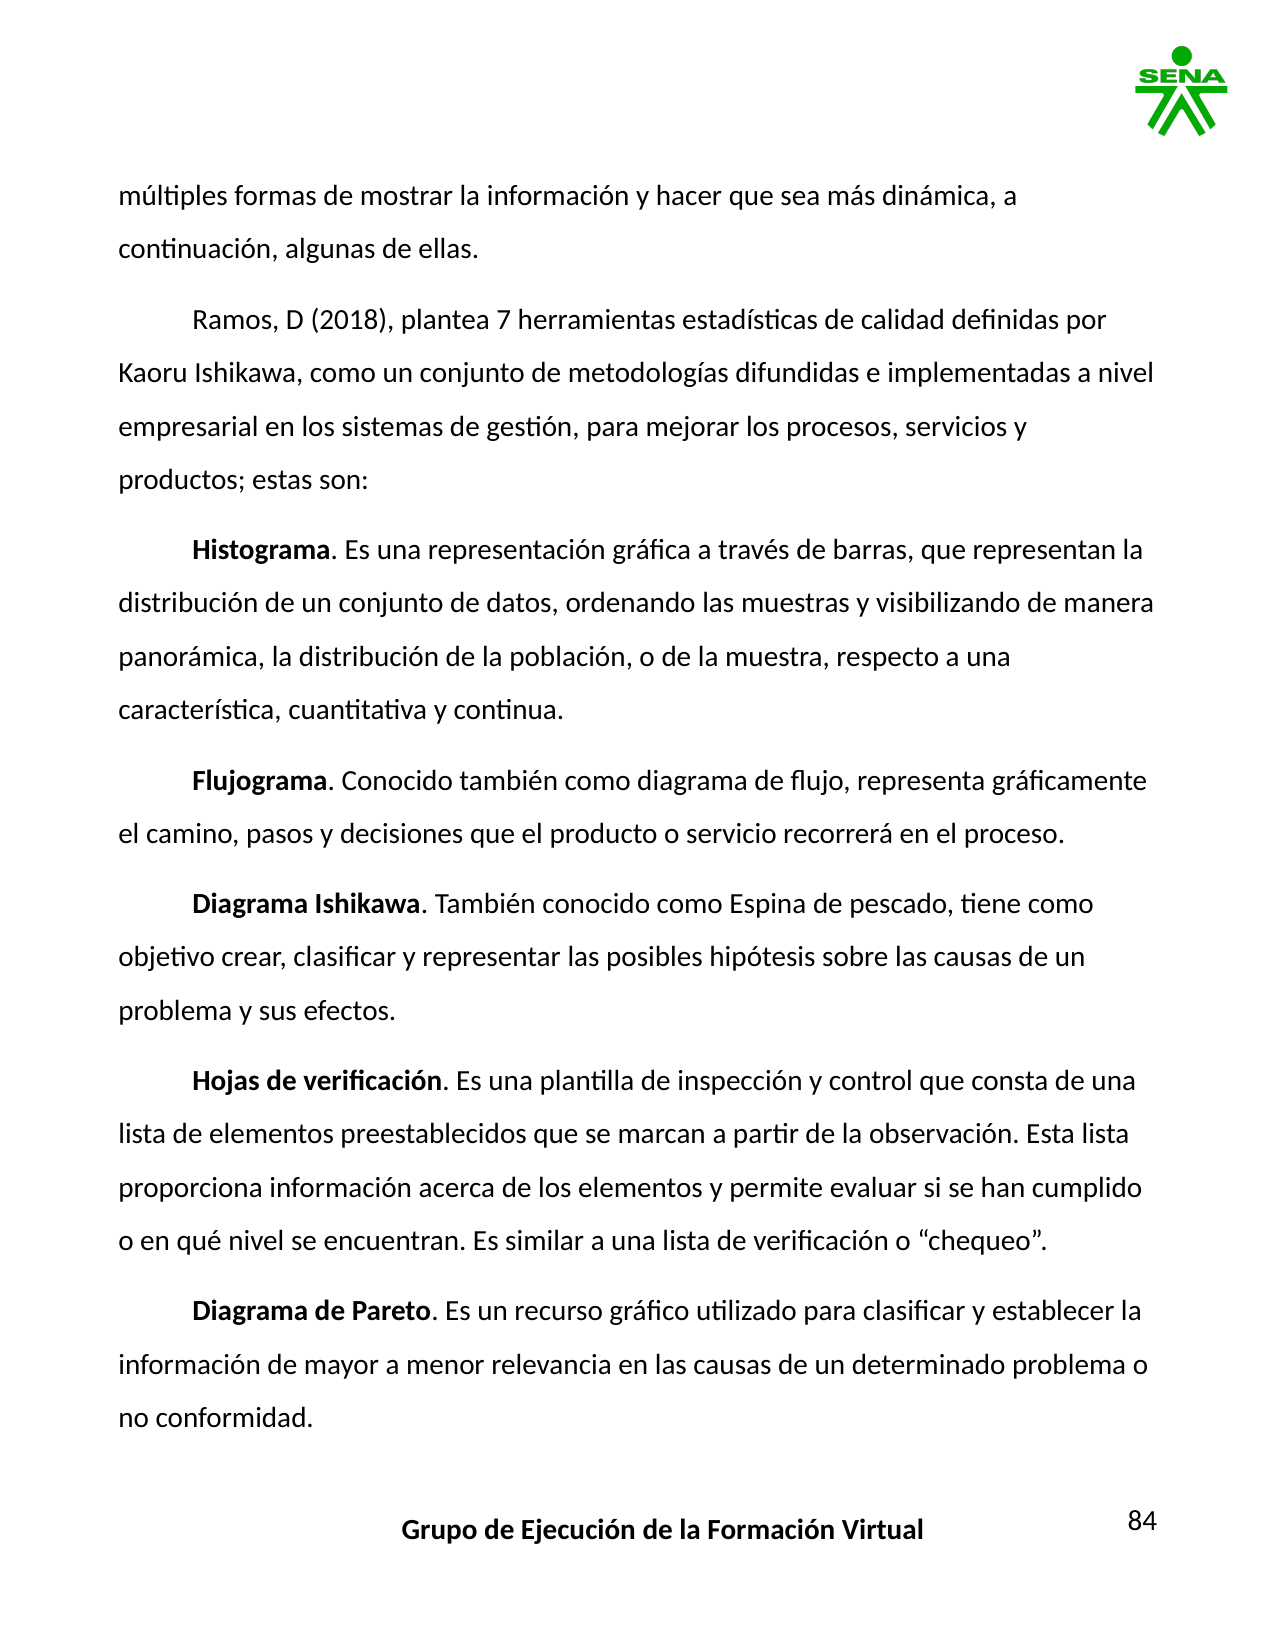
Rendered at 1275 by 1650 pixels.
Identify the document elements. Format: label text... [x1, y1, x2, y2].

text Flujograma. Conocido también como diagrama de flujo, representa gráficamente el camino, pasos y decisiones que el producto o servicio recorrerá en el proceso. [118, 762, 1157, 851]
picture [1135, 46, 1228, 136]
text Hojas de verificación. Es una plantilla de inspección y control que consta de una lista de elementos preestablecidos que se marcan a partir de la observación. Esta lista proporciona información acerca de los elementos y permite evaluar si se han cumplido o en qué nivel se encuentran. Es similar a una lista de verificación o “chequeo”. [118, 1062, 1157, 1258]
text Diagrama Ishikawa. También conocido como Espina de pescado, tiene como objetivo crear, clasificar y representar las posibles hipótesis sobre las causas de un problema y sus efectos. [118, 885, 1157, 1028]
text Ramos, D (2018), plantea 7 herramientas estadísticas de calidad definidas por Kaoru Ishikawa, como un conjunto de metodologías difundidas e implementadas a nivel empresarial en los sistemas de gestión, para mejorar los procesos, servicios y productos; estas son: [118, 301, 1157, 497]
text Diagrama de Pareto. Es un recurso gráfico utilizado para clasificar y establecer la información de mayor a menor relevancia en las causas de un determinado problema o no conformidad. [118, 1292, 1157, 1435]
text Histograma. Es una representación gráfica a través de barras, que representan la distribución de un conjunto de datos, ordenando las muestras y visibilizando de manera panorámica, la distribución de la población, o de la muestra, respecto a una característica, cuantitativa y continua. [118, 531, 1157, 727]
